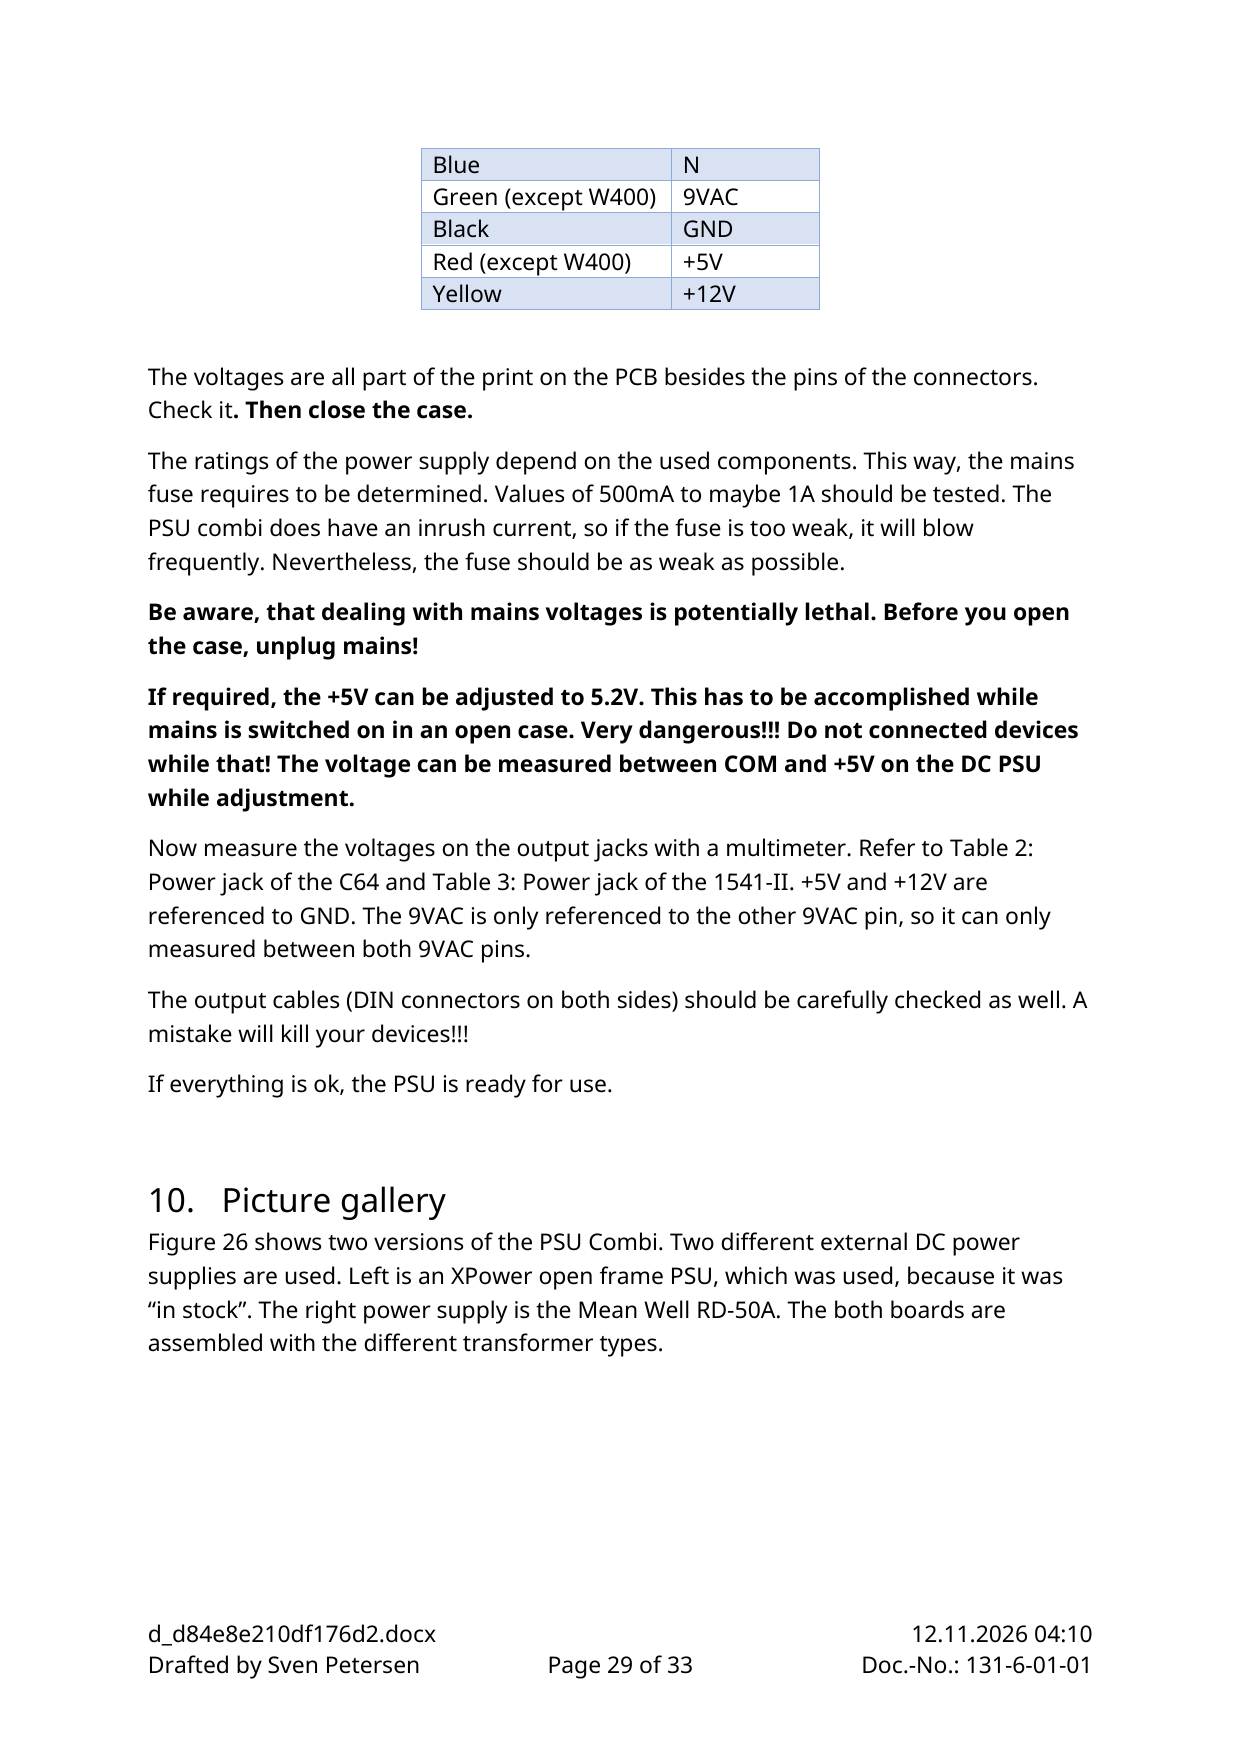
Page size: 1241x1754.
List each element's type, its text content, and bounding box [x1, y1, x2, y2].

text Be aware, that dealing with mains voltages is potentially lethal. Before you open the case, unplug mains! [148, 596, 1093, 661]
table_cell Black [422, 213, 671, 244]
text The ratings of the power supply depend on the used components. This way, the mains fuse requires to be determined. Values of 500mA to maybe 1A should be tested. The PSU combi does have an inrush current, so if the fuse is too weak, it will blow frequently. Nevertheless, the fuse should be as weak as possible. [148, 445, 1093, 577]
text The output cables (DIN connectors on both sides) should be carefully checked as well. A mistake will kill your devices!!! [148, 984, 1093, 1049]
table_cell +12V [672, 278, 819, 309]
text Figure 26 shows two versions of the PSU Combi. Two different external DC power supplies are used. Left is an XPower open frame PSU, which was used, because it was “in stock”. The right power supply is the Mean Well RD-50A. The both boards are assembled with the different transformer types. [148, 1226, 1093, 1359]
text Now measure the voltages on the output jacks with a multimeter. Refer to Table 2: Power jack of the C64 and Table 3: Power jack of the 1541-II. +5V and +12V are referenced to GND. The 9VAC is only referenced to the other 9VAC pin, so it can only measured between both 9VAC pins. [148, 832, 1093, 965]
text If everything is ok, the PSU is ready for use. [148, 1068, 1093, 1099]
text If required, the +5V can be adjusted to 5.2V. This has to be accomplished while mains is switched on in an open case. Very dangerous!!! Do not connected devices while that! The voltage can be measured between COM and +5V on the DC PSU while adjustment. [148, 681, 1093, 813]
table_cell 9VAC [672, 181, 819, 212]
table_cell GND [672, 213, 819, 244]
table_cell Red (except W400) [422, 246, 671, 277]
table_cell +5V [672, 246, 819, 277]
table_cell N [672, 149, 819, 180]
text The voltages are all part of the print on the PCB besides the pins of the connectors. Check it. Then close the case. [148, 361, 1093, 426]
subtitle Picture gallery [148, 1177, 1093, 1223]
table_cell Yellow [422, 278, 671, 309]
table_cell Green (except W400) [422, 181, 671, 212]
table_cell Blue [422, 149, 671, 180]
